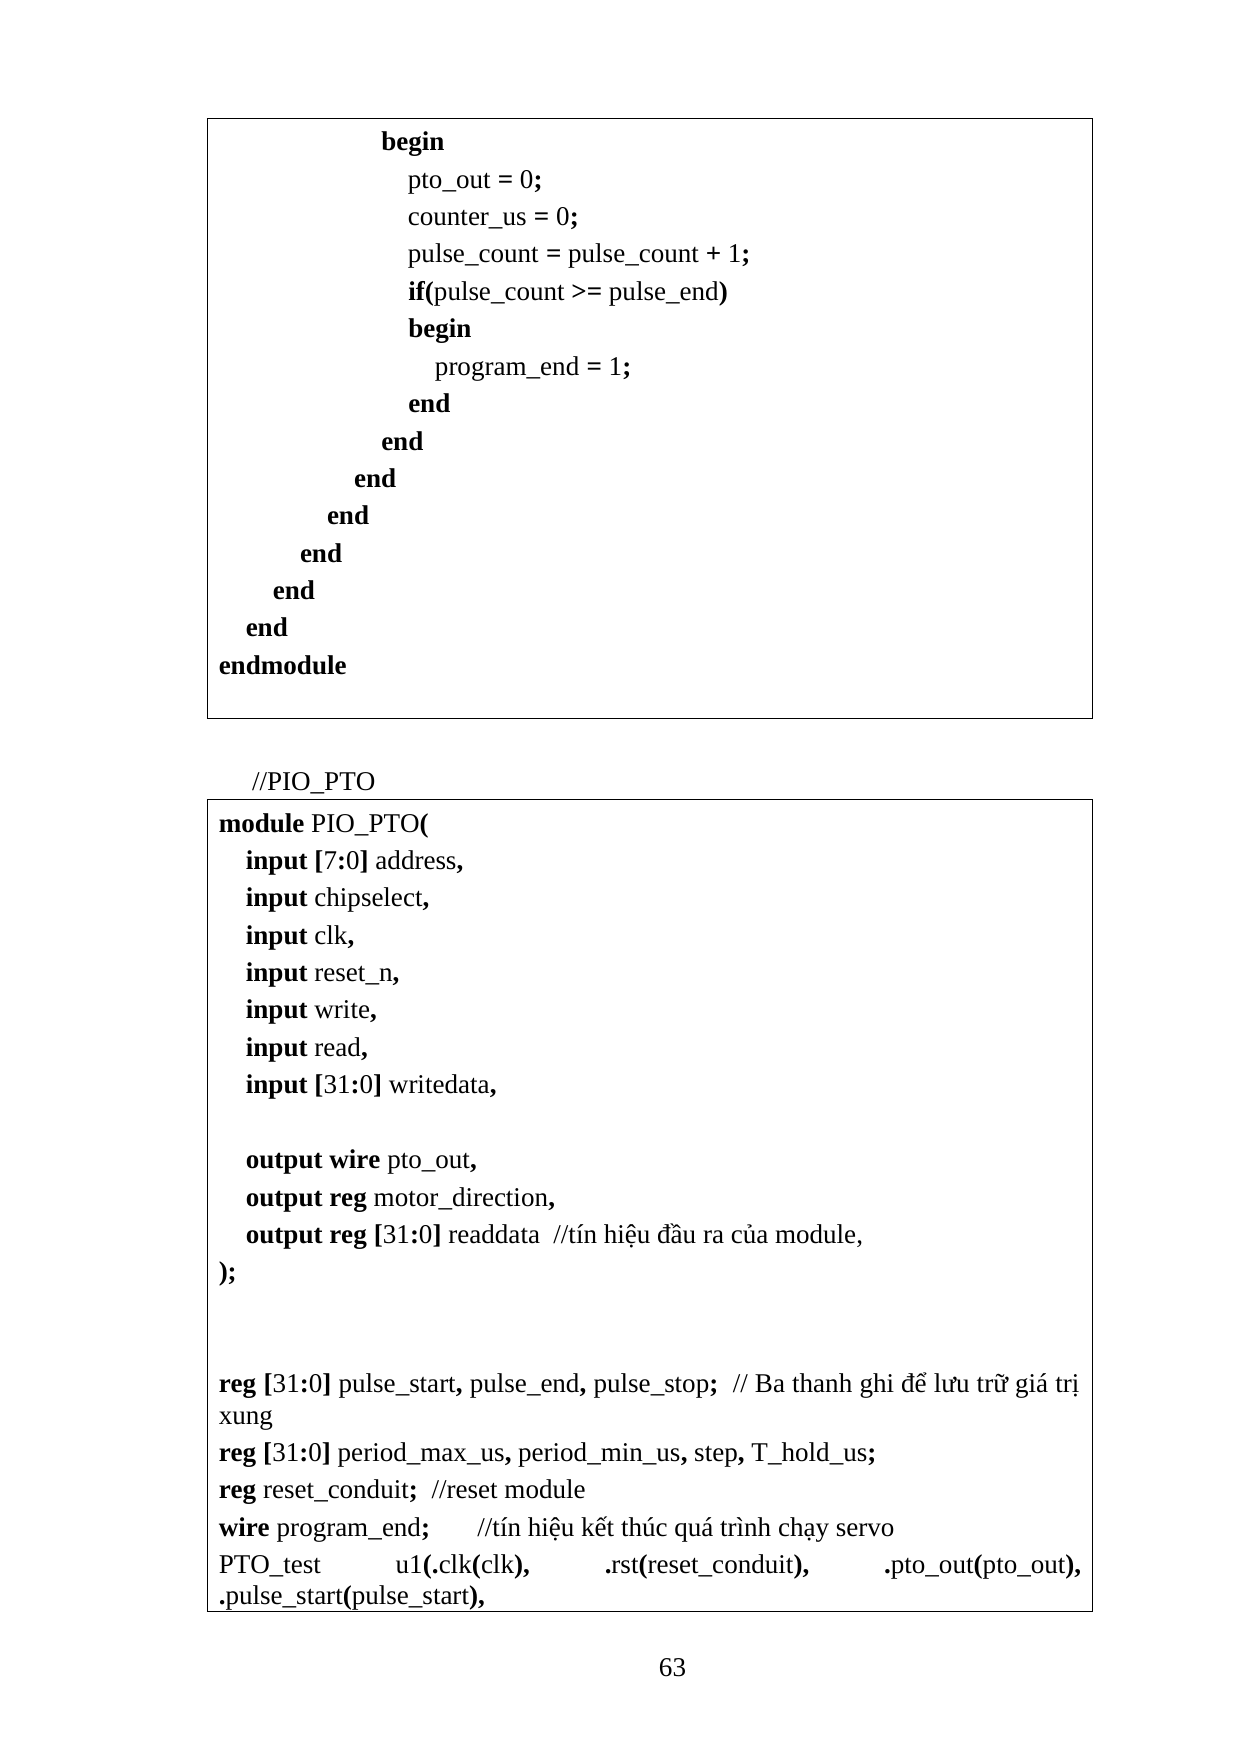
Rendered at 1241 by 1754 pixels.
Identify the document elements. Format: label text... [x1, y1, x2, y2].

text //PIO_PTO [207, 765, 1092, 796]
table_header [208, 800, 1092, 1611]
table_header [208, 119, 1092, 717]
